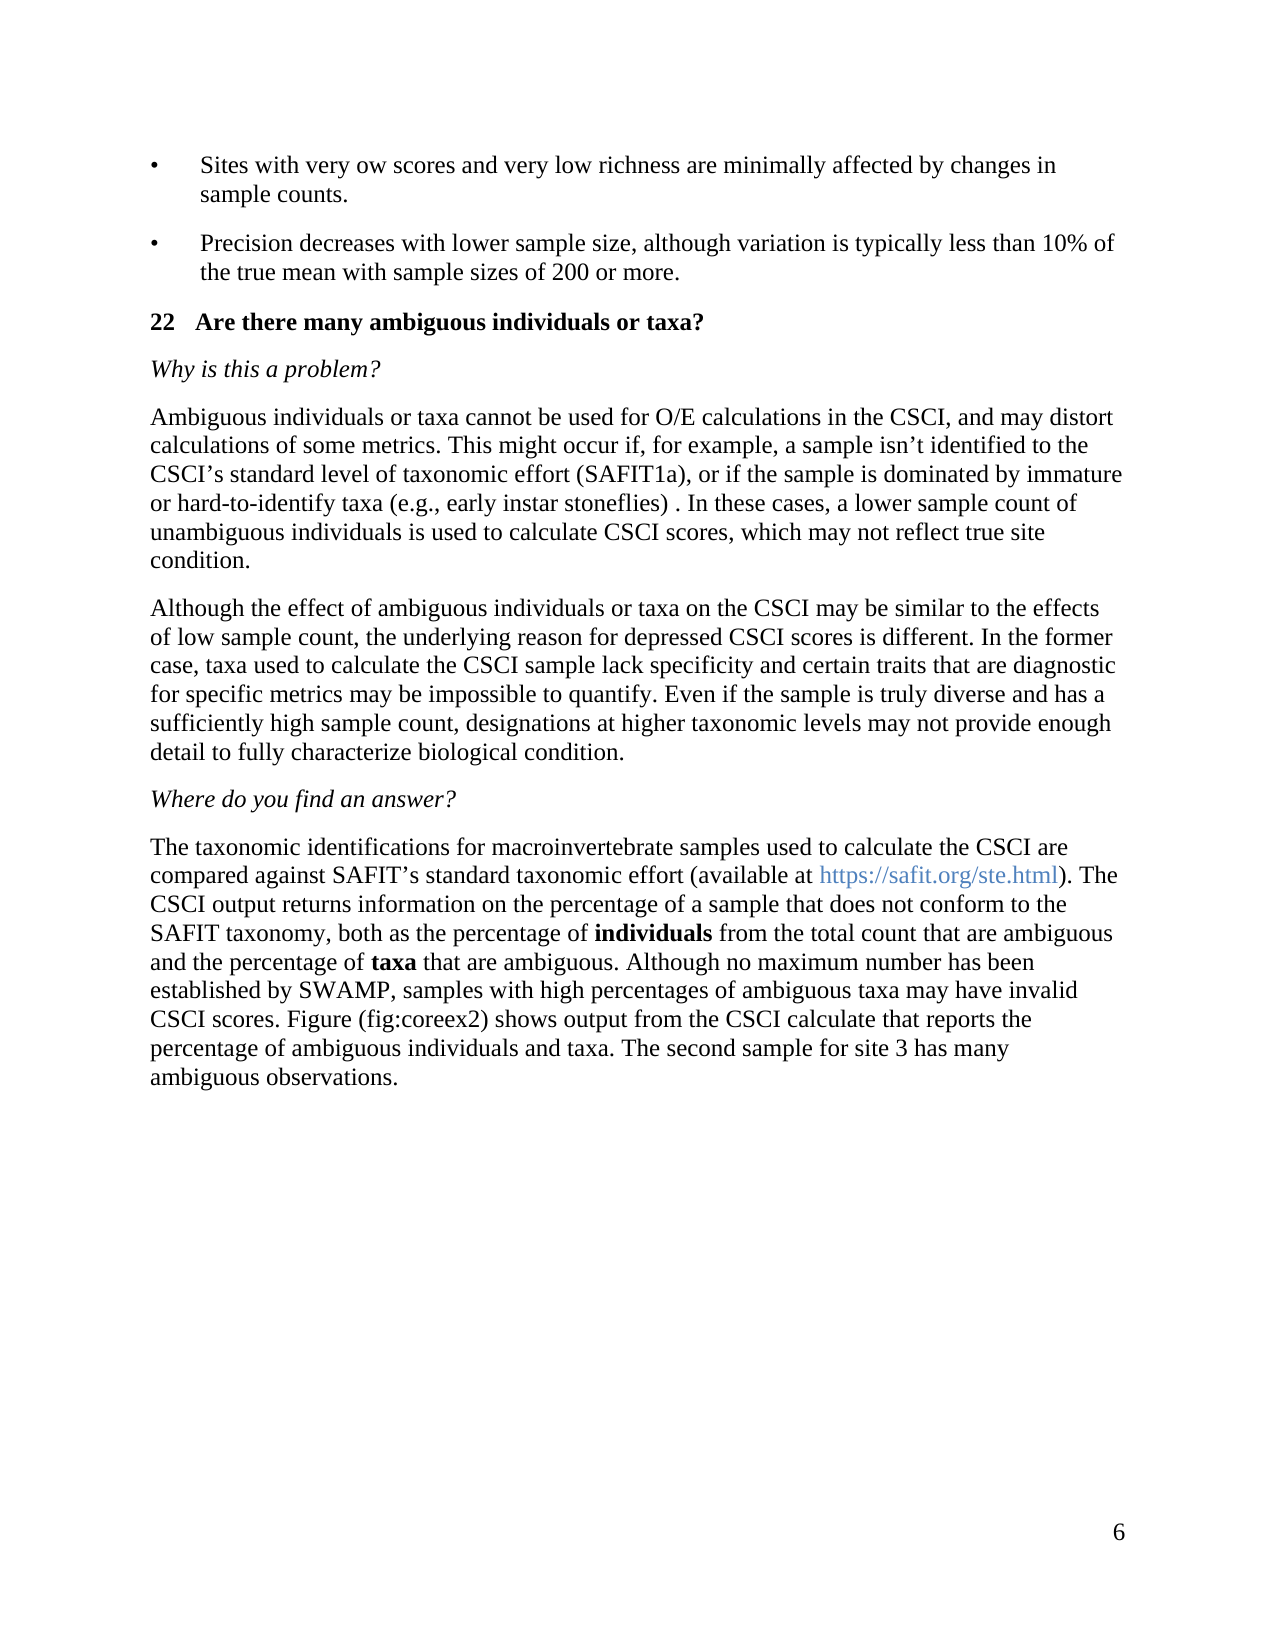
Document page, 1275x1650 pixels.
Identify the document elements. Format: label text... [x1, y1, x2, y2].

subtitle Are there many ambiguous individuals or taxa? [150, 307, 1125, 335]
text Ambiguous individuals or taxa cannot be used for O/E calculations in the CSCI, and may distort calculations of some metrics. This might occur if, for example, a sample isn’t identified to the CSCI’s standard level of taxonomic effort (SAFIT1a), or if the sample is dominated by immature or hard-to-identify taxa (e.g., early instar stoneflies) . In these cases, a lower sample count of unambiguous individuals is used to calculate CSCI scores, which may not reflect true site condition. [150, 402, 1125, 574]
text Where do you find an answer? [150, 784, 1125, 813]
text Although the effect of ambiguous individuals or taxa on the CSCI may be similar to the effects of low sample count, the underlying reason for depressed CSCI scores is different. In the former case, taxa used to calculate the CSCI sample lack specificity and certain traits that are diagnostic for specific metrics may be impossible to quantify. Even if the sample is truly diverse and has a sufficiently high sample count, designations at higher taxonomic levels may not provide enough detail to fully characterize biological condition. [150, 593, 1125, 765]
list Sites with very ow scores and very low richness are minimally affected by changes in sample counts. [150, 150, 1125, 207]
text Why is this a problem? [150, 354, 1125, 383]
text The taxonomic identifications for macroinvertebrate samples used to calculate the CSCI are compared against SAFIT’s standard taxonomic effort (available at https://safit.org/ste.html). The CSCI output returns information on the percentage of a sample that does not conform to the SAFIT taxonomy, both as the percentage of individuals from the total count that are ambiguous and the percentage of taxa that are ambiguous. Although no maximum number has been established by SWAMP, samples with high percentages of ambiguous taxa may have invalid CSCI scores. Figure (fig:coreex2) shows output from the CSCI calculate that reports the percentage of ambiguous individuals and taxa. The second sample for site 3 has many ambiguous observations. [150, 832, 1125, 1090]
list Precision decreases with lower sample size, although variation is typically less than 10% of the true mean with sample sizes of 200 or more. [150, 228, 1125, 286]
